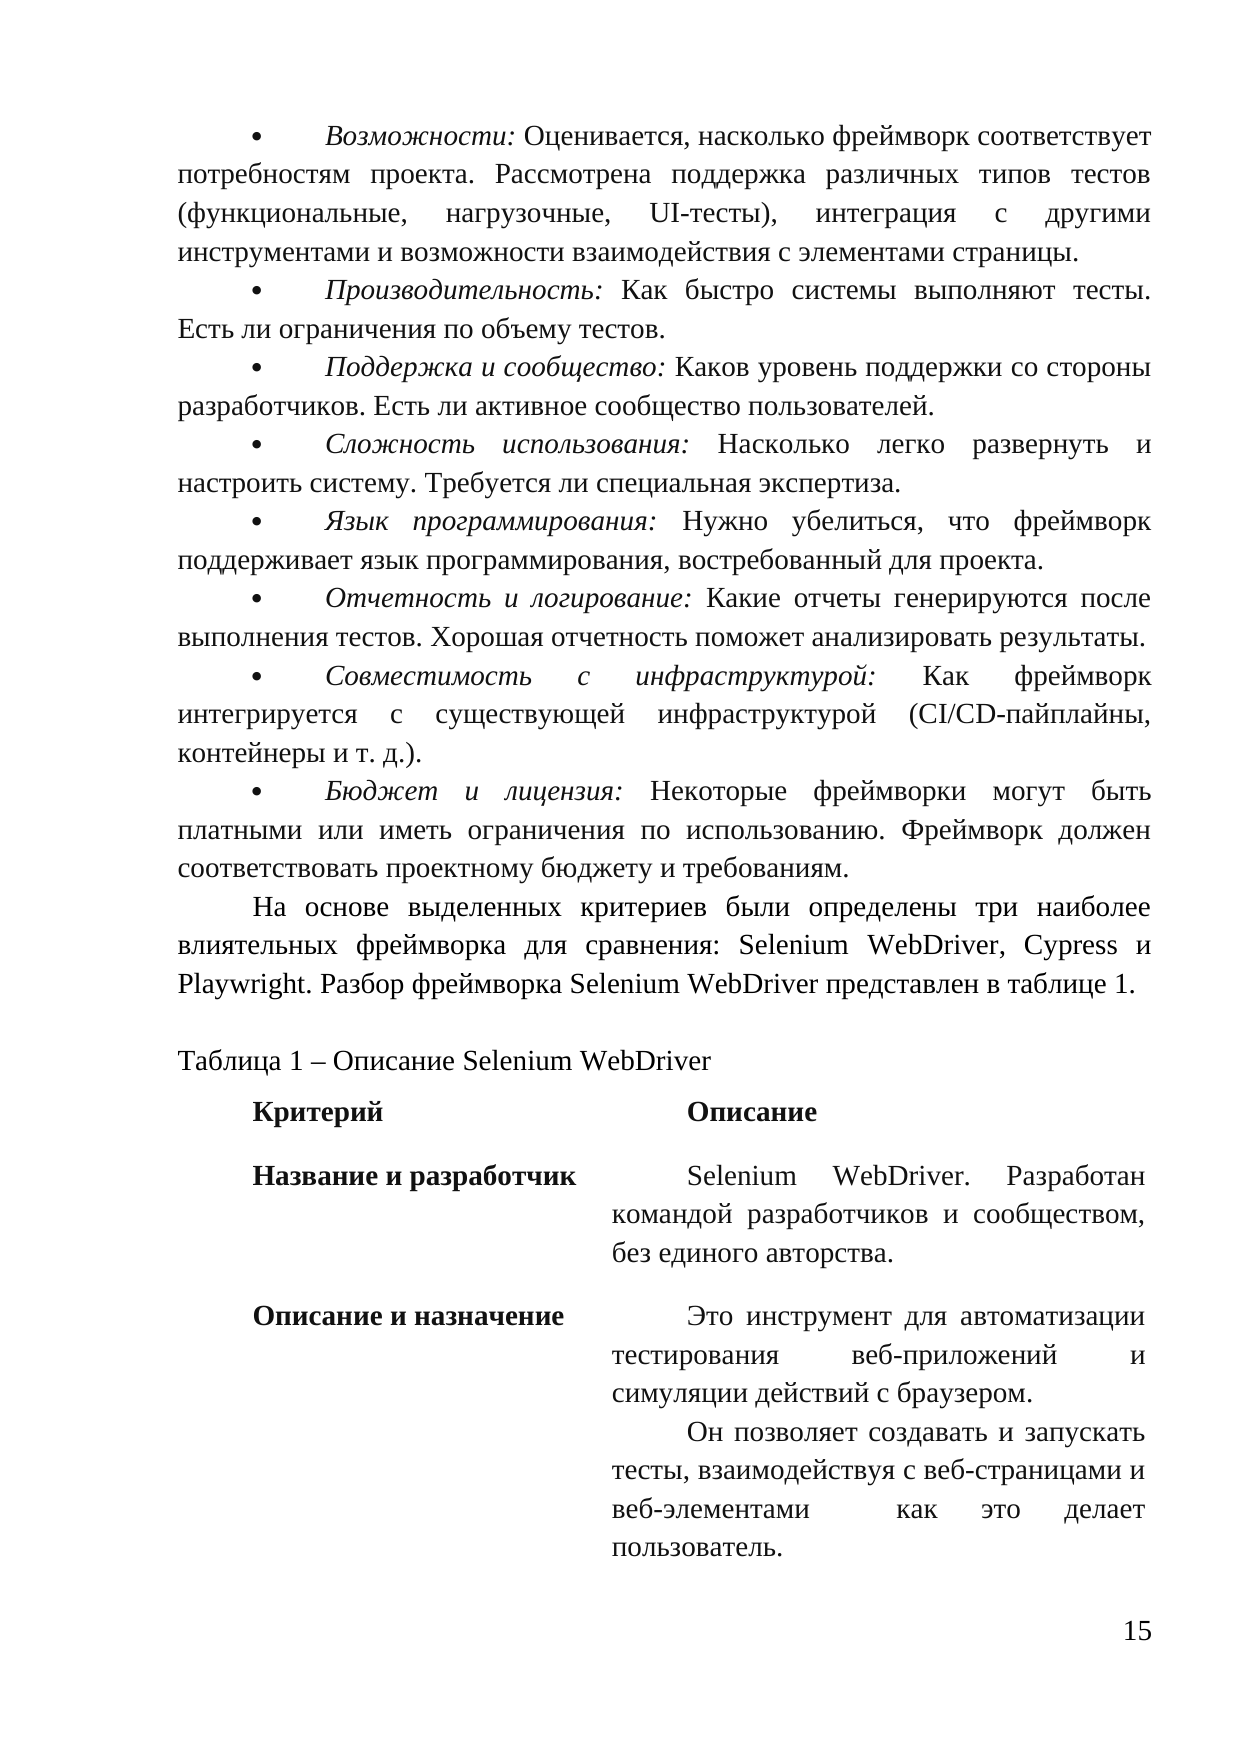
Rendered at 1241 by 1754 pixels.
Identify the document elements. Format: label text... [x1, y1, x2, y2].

text На основе выделенных критериев были определены три наиболее влиятельных фреймворка для сравнения: Selenium WebDriver, Cypress и Playwright. Разбор фреймворка Selenium WebDriver представлен в таблице 1. [177, 812, 1152, 922]
list Поддержка и сообщество: Каков уровень поддержки со стороны разработчиков. Есть ли активное сообщество пользователей. [177, 272, 1152, 344]
list Сложность использования: Насколько легко развернуть и настроить систему. Требуется ли специальная экспертиза. [177, 349, 1152, 421]
list Отчетность и логирование: Какие отчеты генерируются после выполнения тестов. Хорошая отчетность поможет анализировать результаты. [177, 503, 1152, 576]
list Язык программирования: Нужно убелиться, что фреймворк поддерживает язык программирования, востребованный для проекта. [177, 426, 1152, 498]
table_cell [605, 1209, 1152, 1576]
list Совместимость с инфраструктурой: Как фреймворк интегрируется с существующей инфраструктурой (CI/CD-пайплайны, контейнеры и т. д.). [177, 581, 1152, 691]
table_header Критерий [177, 1005, 605, 1068]
table_header Описание [605, 1005, 1152, 1068]
list Производительность: Как быстро системы выполняют тесты. Есть ли ограничения по объему тестов. [177, 195, 1152, 267]
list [177, 118, 1152, 190]
list Бюджет и лицензия: Некоторые фреймворки могут быть платными или иметь ограничения по использованию. Фреймворк должен соответствовать проектному бюджету и требованиям. [177, 696, 1152, 807]
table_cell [177, 1209, 605, 1576]
table_cell Название и разработчик [177, 1068, 605, 1209]
text Таблица 1 – Описание Selenium WebDriver [177, 966, 1152, 999]
table_cell Selenium WebDriver. Разработан командой разработчиков и сообществом, без единого авторства. [605, 1068, 1152, 1209]
